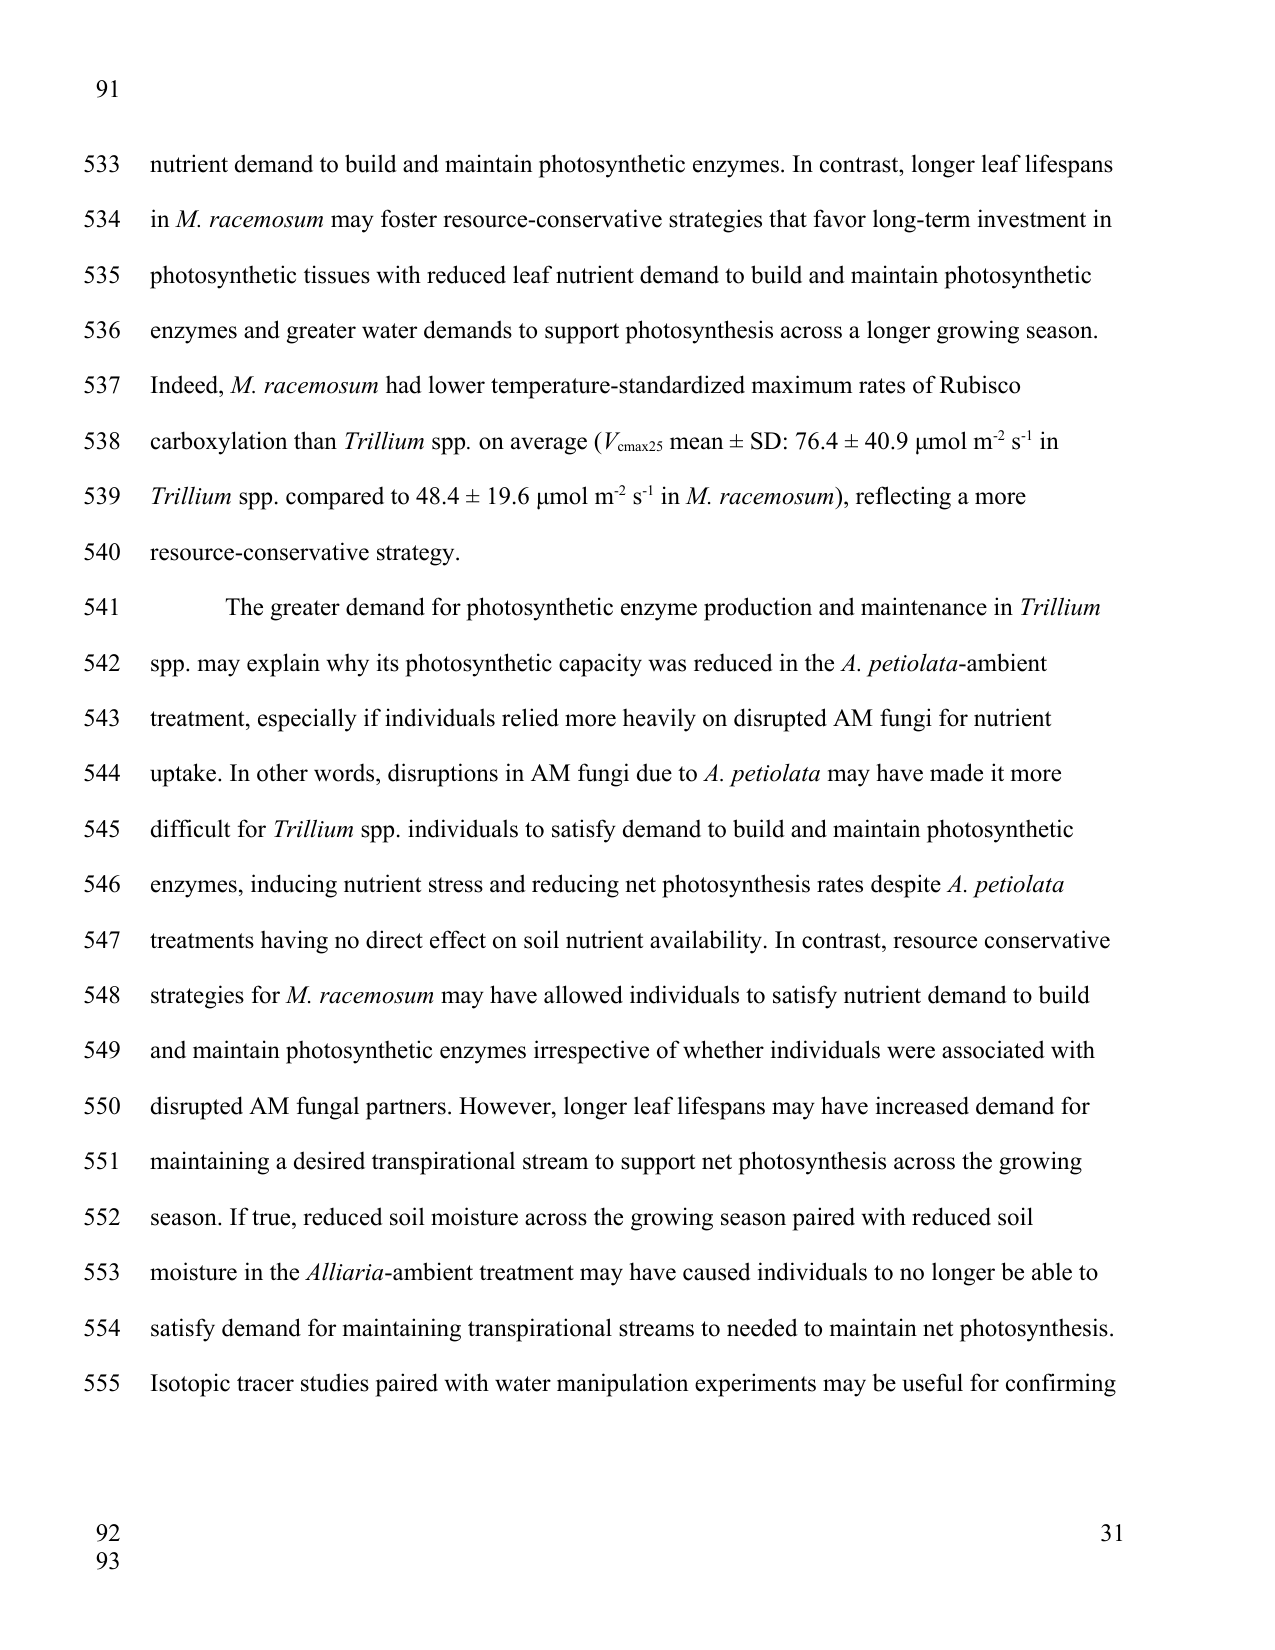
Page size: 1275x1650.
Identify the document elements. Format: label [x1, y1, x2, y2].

text [150, 593, 1125, 1397]
text [150, 150, 1125, 566]
